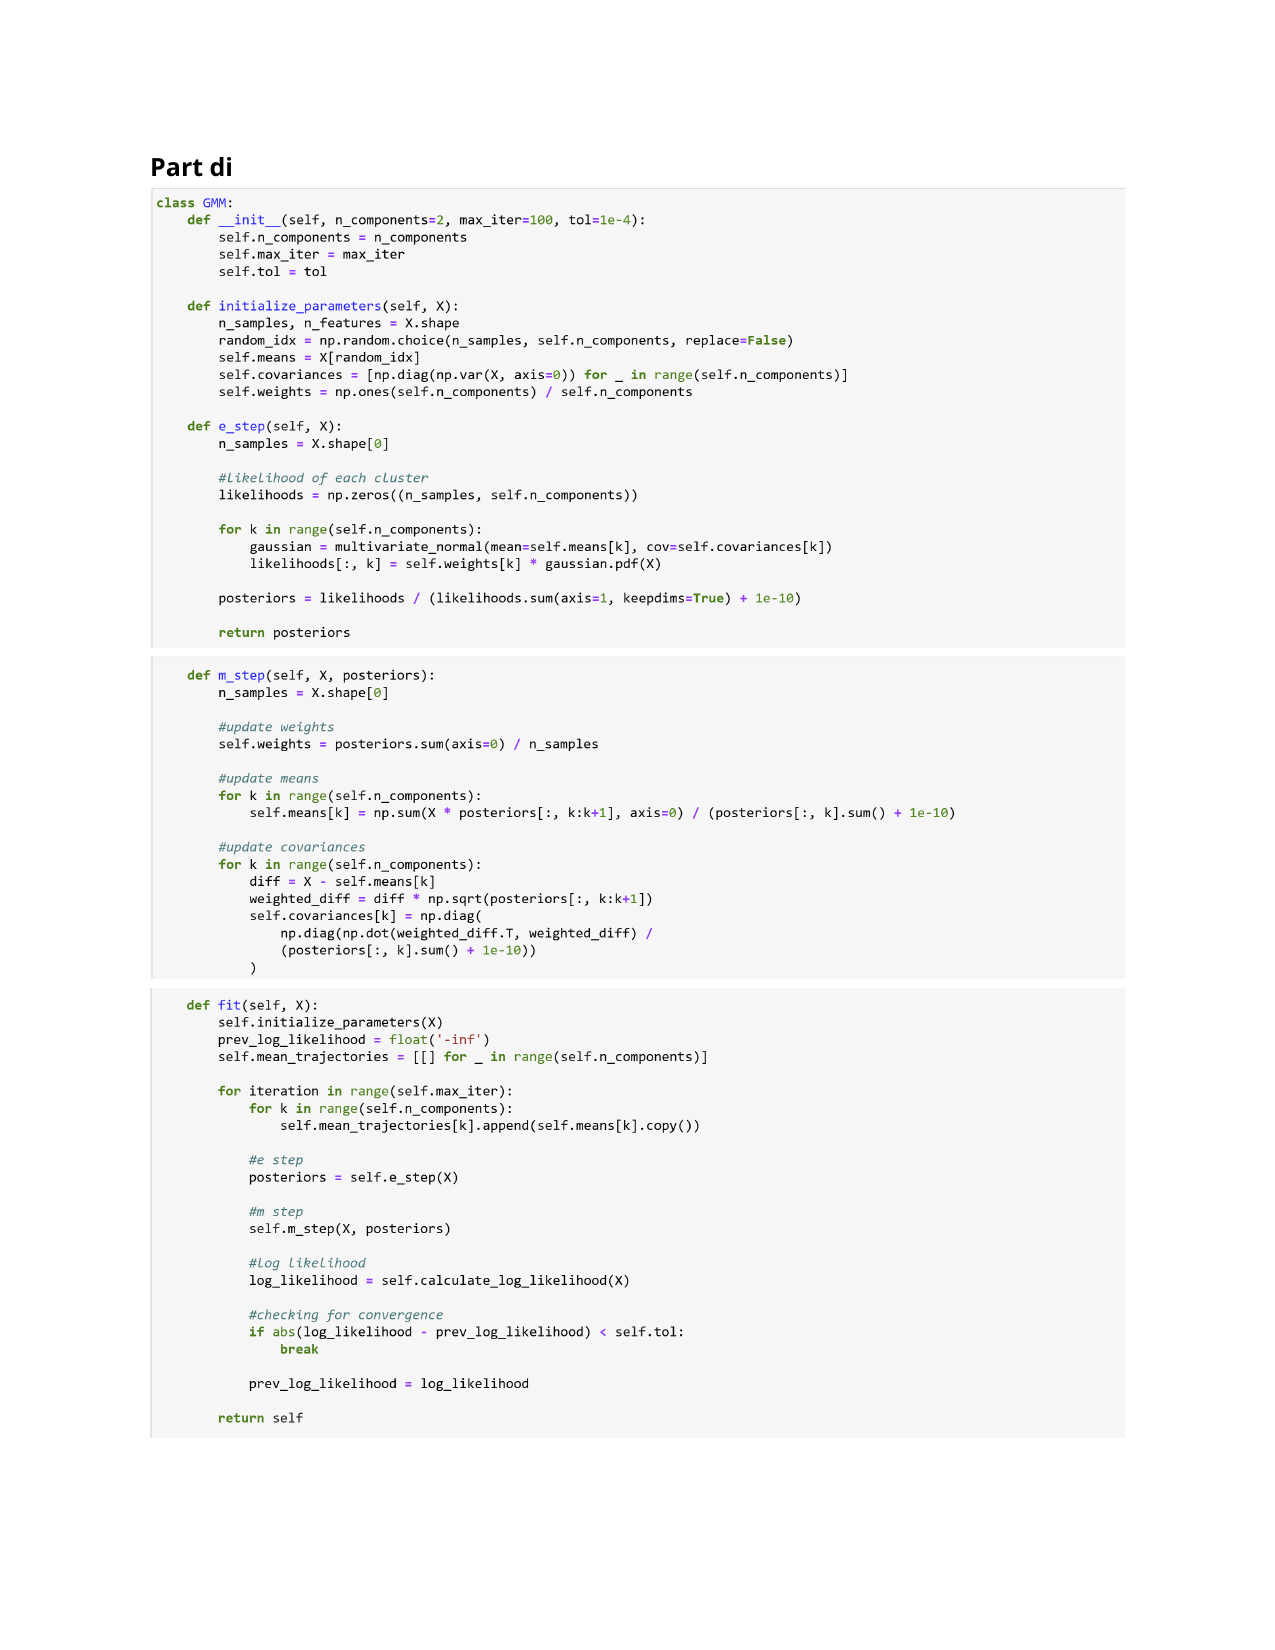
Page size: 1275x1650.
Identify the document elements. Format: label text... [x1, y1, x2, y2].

text Part di [150, 150, 1125, 186]
picture [150, 988, 1125, 1438]
picture [150, 186, 1125, 648]
picture [150, 656, 1125, 979]
